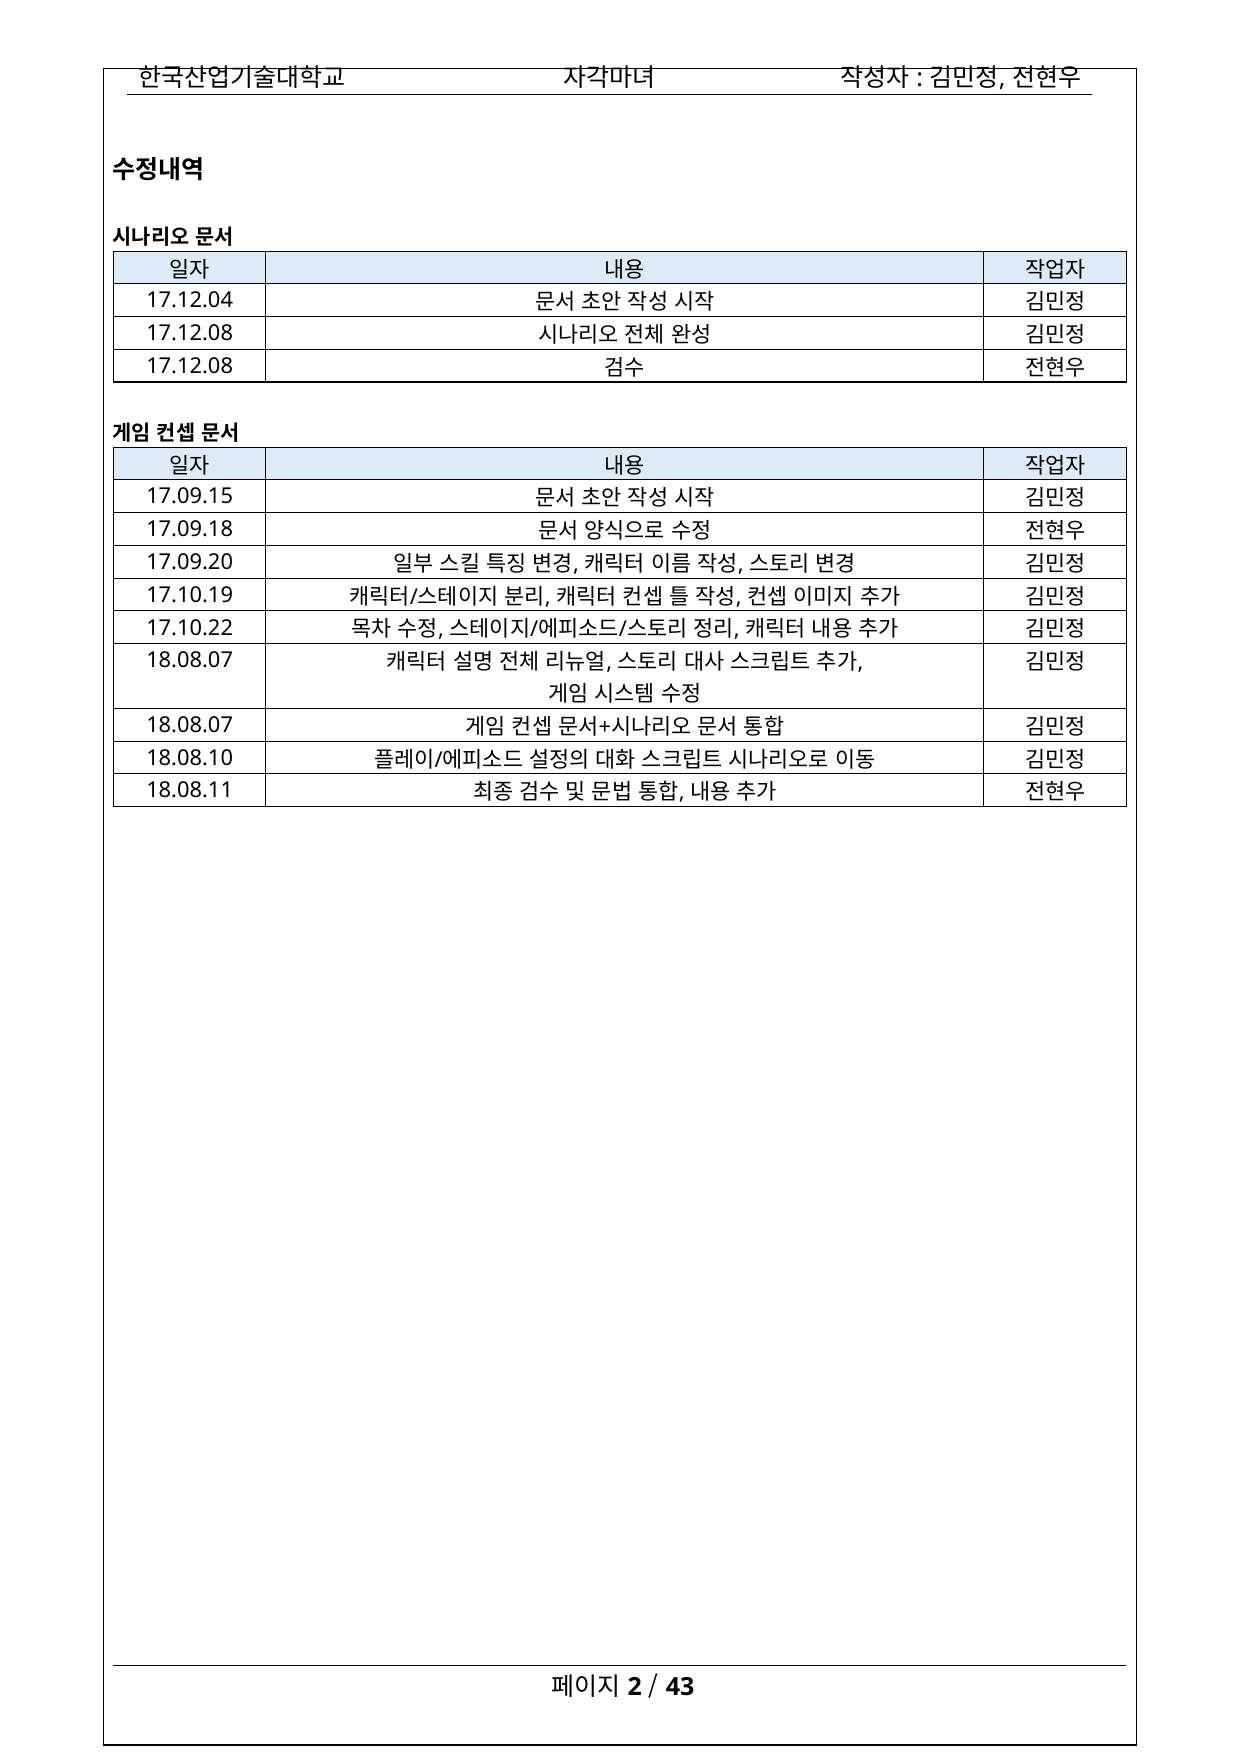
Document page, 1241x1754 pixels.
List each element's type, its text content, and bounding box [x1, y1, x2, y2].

table_cell 김민정 [984, 317, 1126, 349]
table_cell 김민정 [984, 579, 1126, 610]
table_cell 김민정 [984, 709, 1126, 741]
table_cell 전현우 [984, 350, 1126, 381]
table_cell 전현우 [984, 513, 1126, 545]
table_cell 일부 스킬 특징 변경, 캐릭터 이름 작성, 스토리 변경 [266, 546, 983, 578]
table_header 내용 [266, 448, 983, 479]
table_cell 18.08.07 [114, 644, 265, 708]
table_header 내용 [266, 252, 983, 283]
table_cell 목차 수정, 스테이지/에피소드/스토리 정리, 캐릭터 내용 추가 [266, 611, 983, 643]
table_cell 18.08.07 [114, 709, 265, 741]
table_cell 캐릭터/스테이지 분리, 캐릭터 컨셉 틀 작성, 컨셉 이미지 추가 [266, 579, 983, 610]
table_cell 김민정 [984, 546, 1126, 578]
table_cell 전현우 [984, 774, 1126, 806]
text 수정내역 [112, 150, 1128, 186]
table_cell 시나리오 전체 완성 [266, 317, 983, 349]
table_cell 김민정 [984, 742, 1126, 773]
table_cell 최종 검수 및 문법 통합, 내용 추가 [266, 774, 983, 806]
table_cell 김민정 [984, 611, 1126, 643]
table_cell 문서 초안 작성 시작 [266, 284, 983, 316]
table_header 일자 [114, 252, 265, 283]
table_cell 플레이/에피소드 설정의 대화 스크립트 시나리오로 이동 [266, 742, 983, 773]
table_cell 17.12.08 [114, 317, 265, 349]
table_header 작업자 [984, 448, 1126, 479]
table_cell 17.12.08 [114, 350, 265, 381]
table_cell 17.10.19 [114, 579, 265, 610]
table_header 작업자 [984, 252, 1126, 283]
table_cell 김민정 [984, 644, 1126, 708]
table_cell 게임 컨셉 문서+시나리오 문서 통합 [266, 709, 983, 741]
table_cell 문서 초안 작성 시작 [266, 480, 983, 512]
table_cell 캐릭터 설명 전체 리뉴얼, 스토리 대사 스크립트 추가, 게임 시스템 수정 [266, 644, 983, 708]
text 게임 컨셉 문서 [112, 416, 1128, 447]
table_cell 문서 양식으로 수정 [266, 513, 983, 545]
table_cell 김민정 [984, 480, 1126, 512]
table_cell 17.10.22 [114, 611, 265, 643]
text 시나리오 문서 [112, 220, 1128, 251]
table_cell 김민정 [984, 284, 1126, 316]
table_cell 17.09.20 [114, 546, 265, 578]
table_cell 검수 [266, 350, 983, 381]
table_cell 18.08.11 [114, 774, 265, 806]
table_header 일자 [114, 448, 265, 479]
table_cell 17.09.15 [114, 480, 265, 512]
table_cell 17.12.04 [114, 284, 265, 316]
table_cell 18.08.10 [114, 742, 265, 773]
table_cell 17.09.18 [114, 513, 265, 545]
